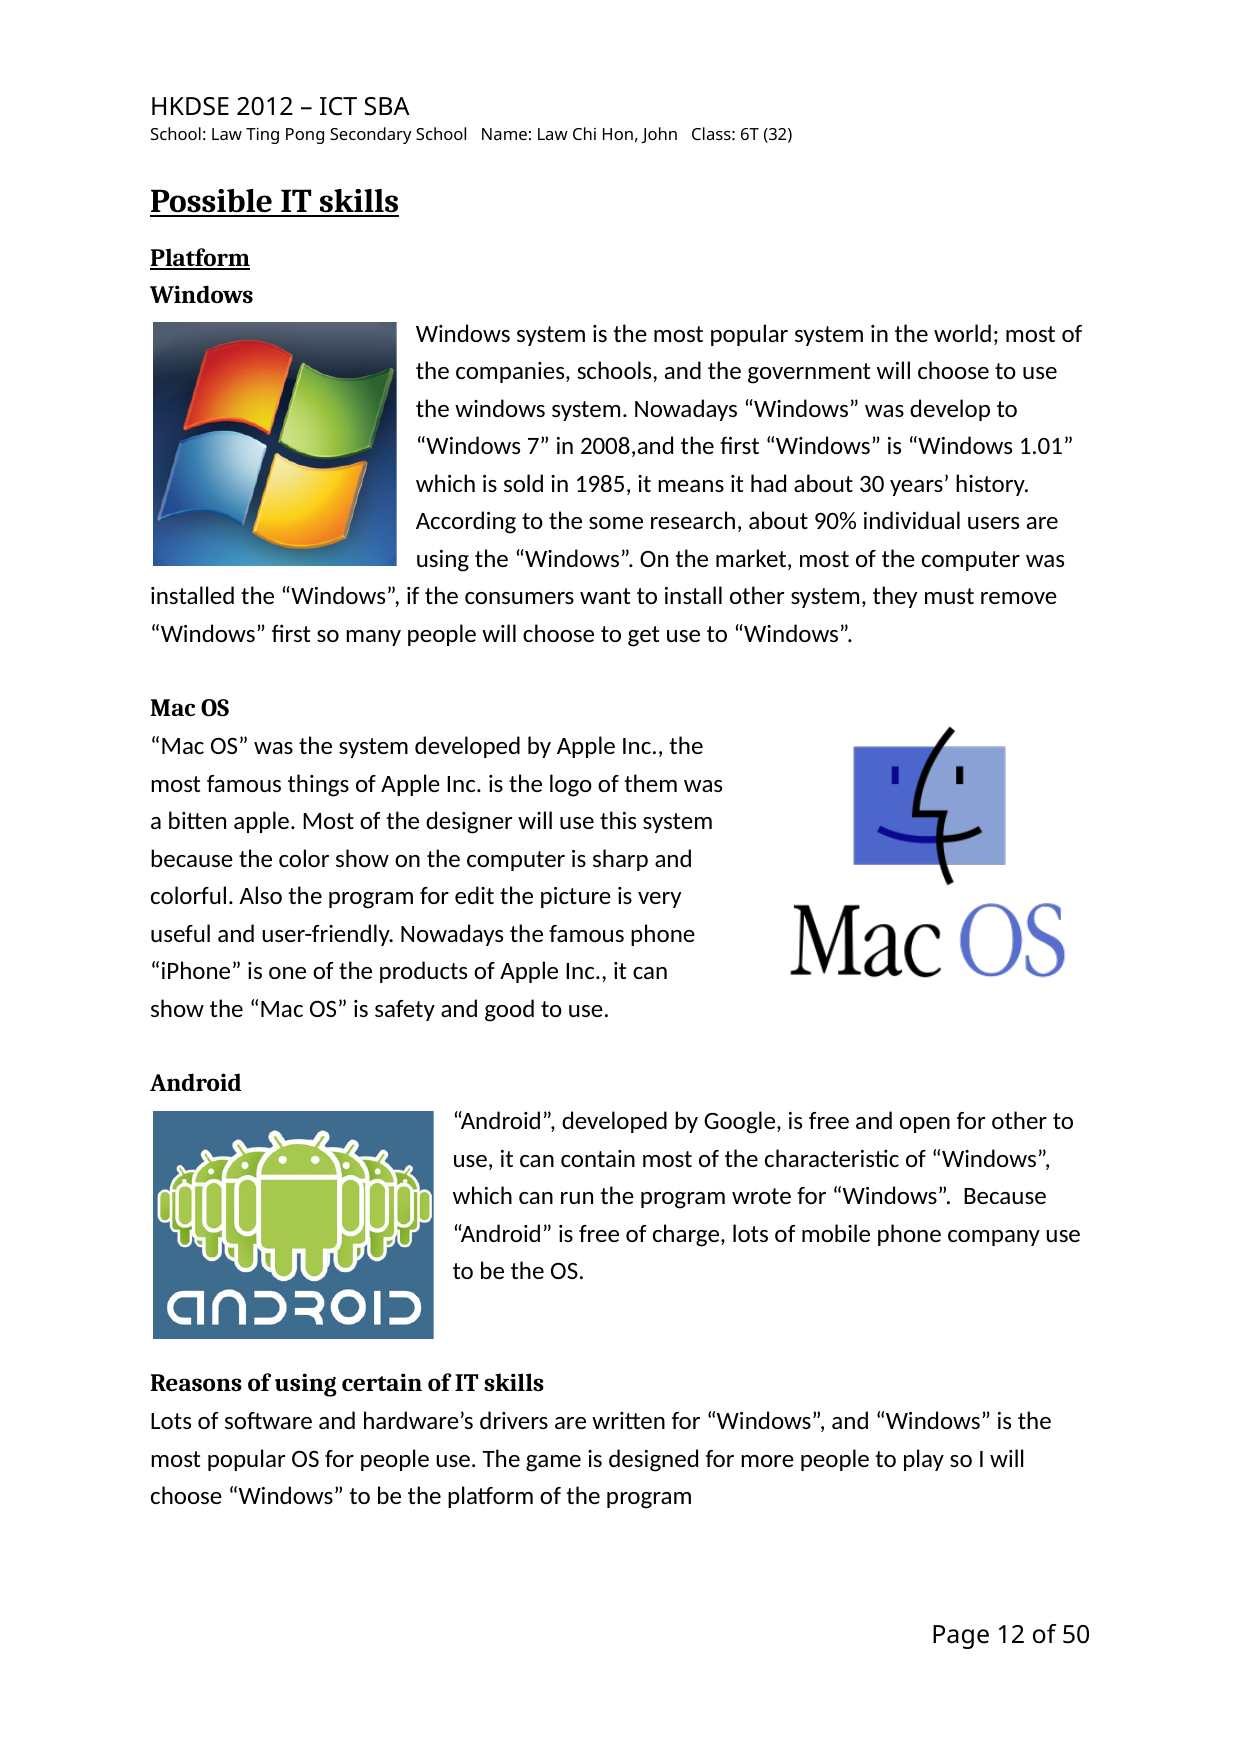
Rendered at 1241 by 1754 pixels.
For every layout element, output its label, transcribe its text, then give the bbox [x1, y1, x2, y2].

text Platform [150, 239, 1090, 277]
picture [153, 1111, 434, 1339]
text “Android”, developed by Google, is free and open for other to use, it can contain most of the characteristic of “Windows”, which can run the program wrote for “Windows”. Because “Android” is free of charge, lots of mobile phone company use to be the OS. [150, 1102, 1090, 1289]
text Lots of software and hardware’s drivers are written for “Windows”, and “Windows” is the most popular OS for people use. The game is designed for more people to play so I will choose “Windows” to be the platform of the program [150, 1402, 1090, 1514]
text Possible IT skills [150, 164, 1090, 239]
text “Mac OS” was the system developed by Apple Inc., the most famous things of Apple Inc. is the logo of them was a bitten apple. Most of the designer will use this system because the color show on the computer is sharp and colorful. Also the program for edit the picture is very useful and user-friendly. Nowadays the famous phone “iPhone” is one of the products of Apple Inc., it can show the “Mac OS” is safety and good to use. [150, 727, 1090, 1027]
text Windows [150, 277, 1090, 314]
text Reasons of using certain of IT skills [150, 1364, 1090, 1402]
picture [153, 322, 397, 563]
text Android [150, 1064, 1090, 1102]
text Mac OS [150, 689, 1090, 727]
text Windows system is the most popular system in the world; most of the companies, schools, and the government will choose to use the windows system. Nowadays “Windows” was develop to “Windows 7” in 2008,and the first “Windows” is “Windows 1.01” which is sold in 1985, it means it had about 30 years’ history. According to the some research, about 90% individual users are using the “Windows”. On the market, most of the computer was installed the “Windows”, if the consumers want to install other system, they must remove “Windows” first so many people will choose to get use to “Windows”. [150, 314, 1090, 652]
